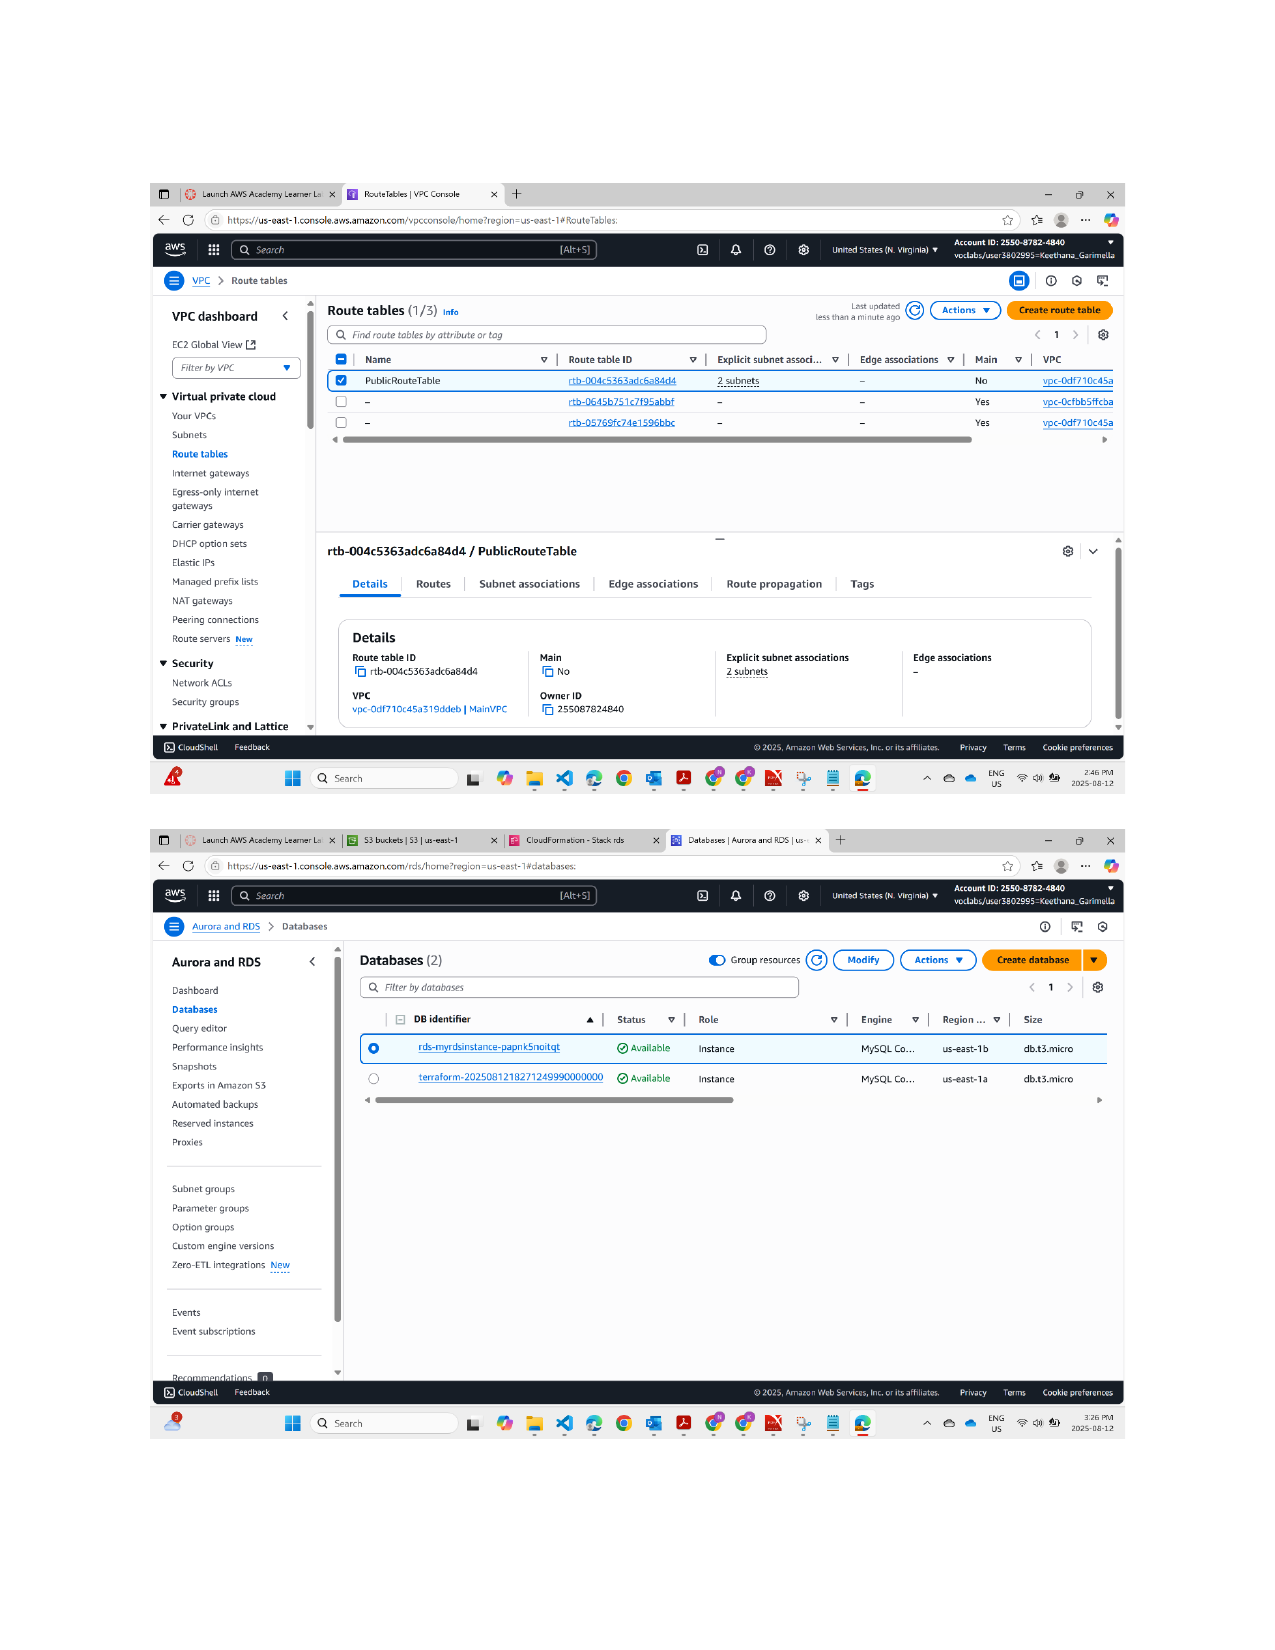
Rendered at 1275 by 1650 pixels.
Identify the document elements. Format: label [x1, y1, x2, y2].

picture [150, 829, 1125, 1439]
picture [150, 183, 1125, 794]
